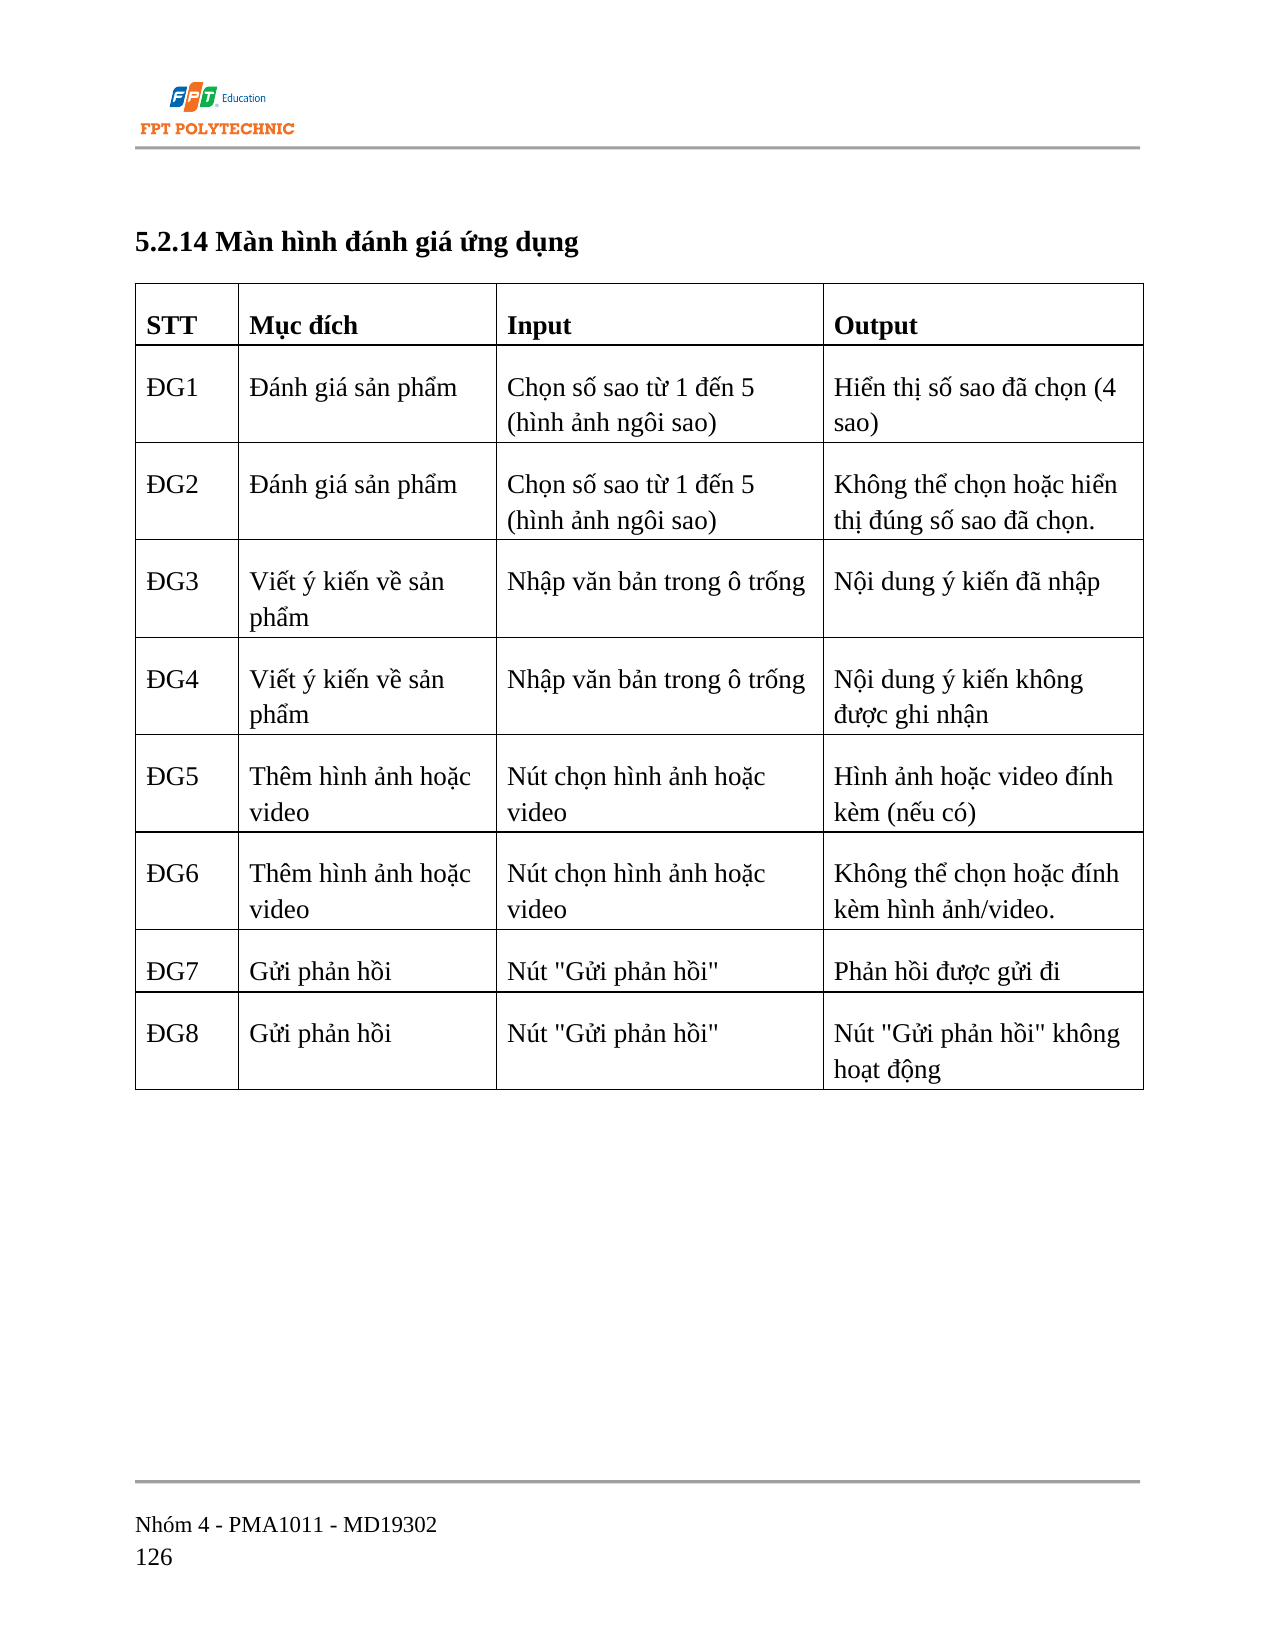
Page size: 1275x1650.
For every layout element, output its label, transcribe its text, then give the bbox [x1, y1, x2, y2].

picture [135, 75, 299, 147]
text 5.2.14 Màn hình đánh giá ứng dụng [135, 224, 1140, 258]
